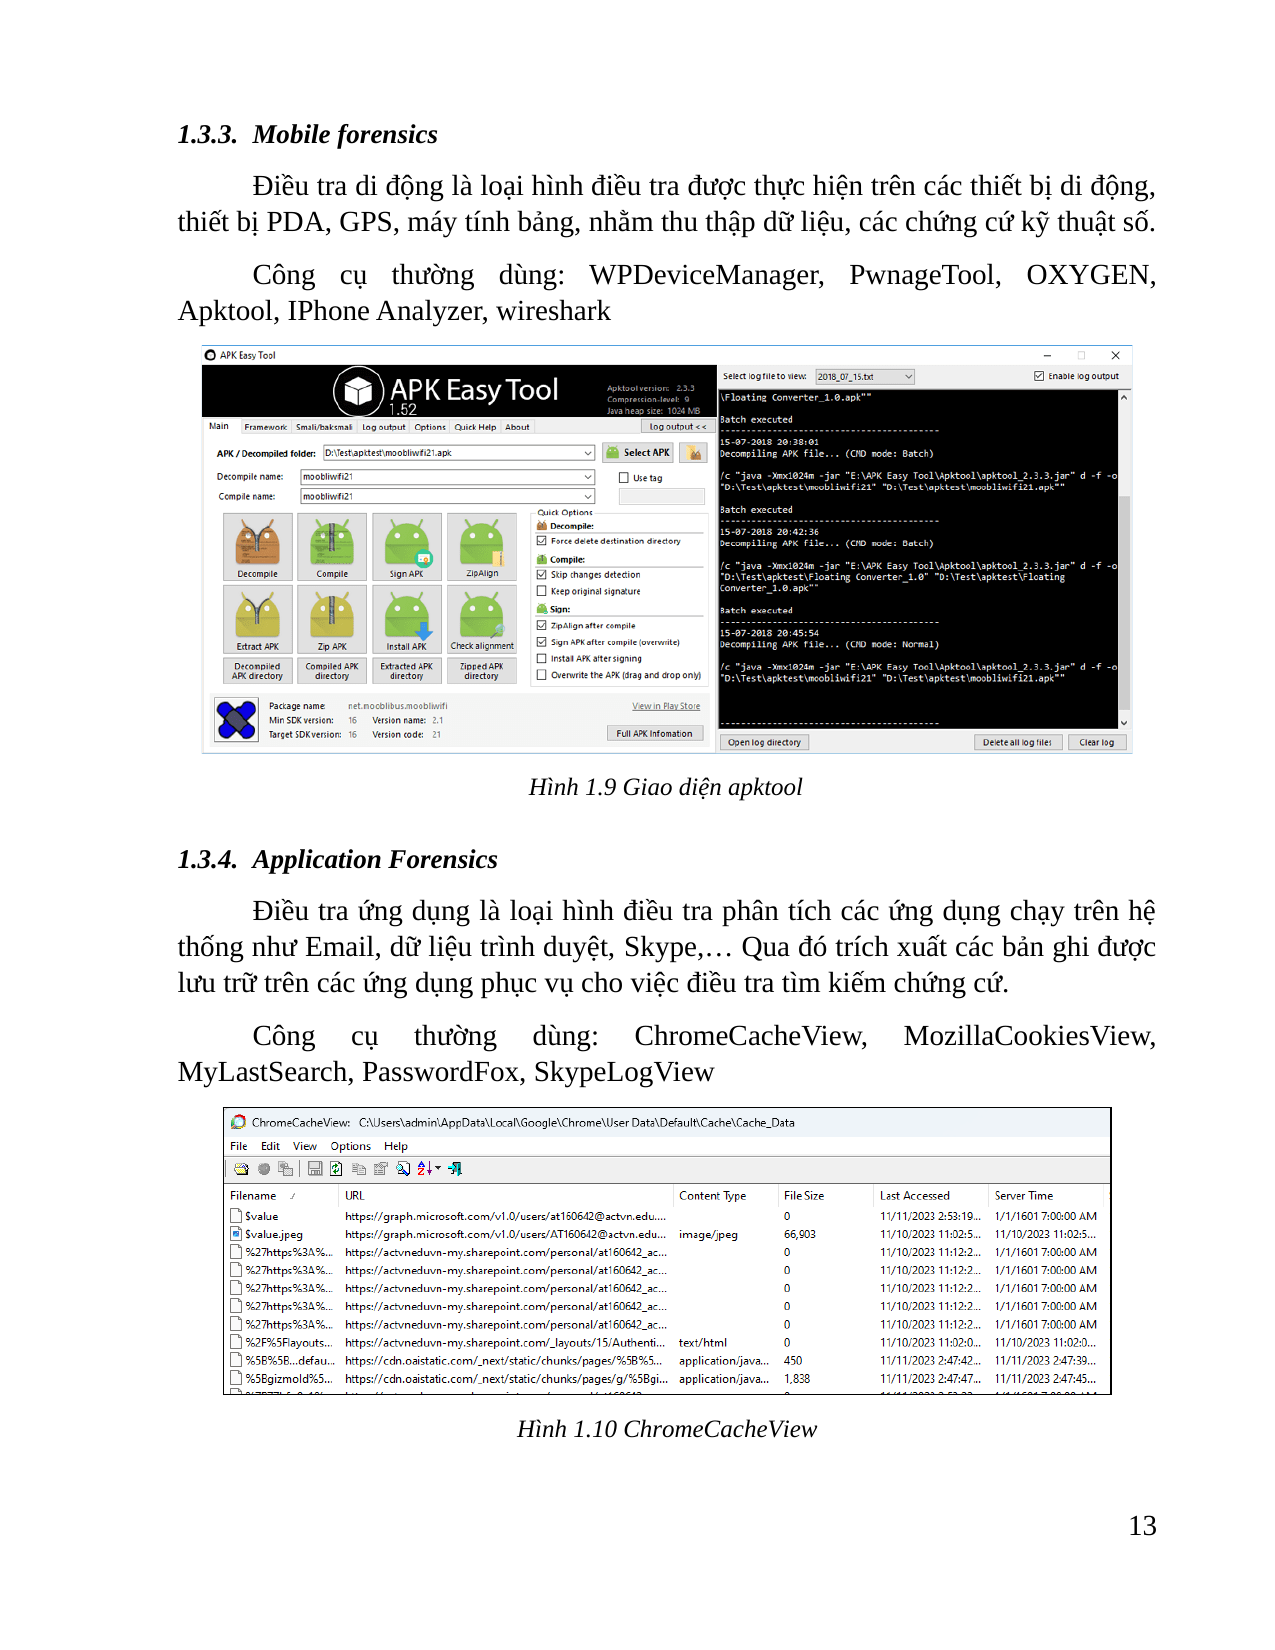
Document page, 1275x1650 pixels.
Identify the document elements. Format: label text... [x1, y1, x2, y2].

picture [201, 345, 1133, 754]
text Điều tra ứng dụng là loại hình điều tra phân tích các ứng dụng chạy trên hệ thống như Email, dữ liệu trình duyệt, Skype,… Qua đó trích xuất các bản ghi được lưu trữ trên các ứng dụng phục vụ cho việc điều tra tìm kiếm chứng cứ. [177, 893, 1157, 999]
text Công cụ thường dùng: WPDeviceManager, PwnageTool, OXYGEN, Apktool, IPhone Analyzer, wireshark [177, 257, 1157, 327]
subtitle Mobile forensics [177, 118, 1157, 149]
text Hình 1.9 Giao diện apktool [177, 772, 1157, 801]
text Công cụ thường dùng: ChromeCacheView, MozillaCookiesView, MyLastSearch, PasswordFox, SkypeLogView [177, 1018, 1157, 1088]
subtitle Application Forensics [177, 843, 1157, 874]
picture [224, 1108, 1110, 1394]
text Hình 1.10 ChromeCacheView [177, 1414, 1157, 1443]
text Điều tra di động là loại hình điều tra được thực hiện trên các thiết bị di động, thiết bị PDA, GPS, máy tính bảng, nhằm thu thập dữ liệu, các chứng cứ kỹ thuật số. [177, 168, 1157, 238]
